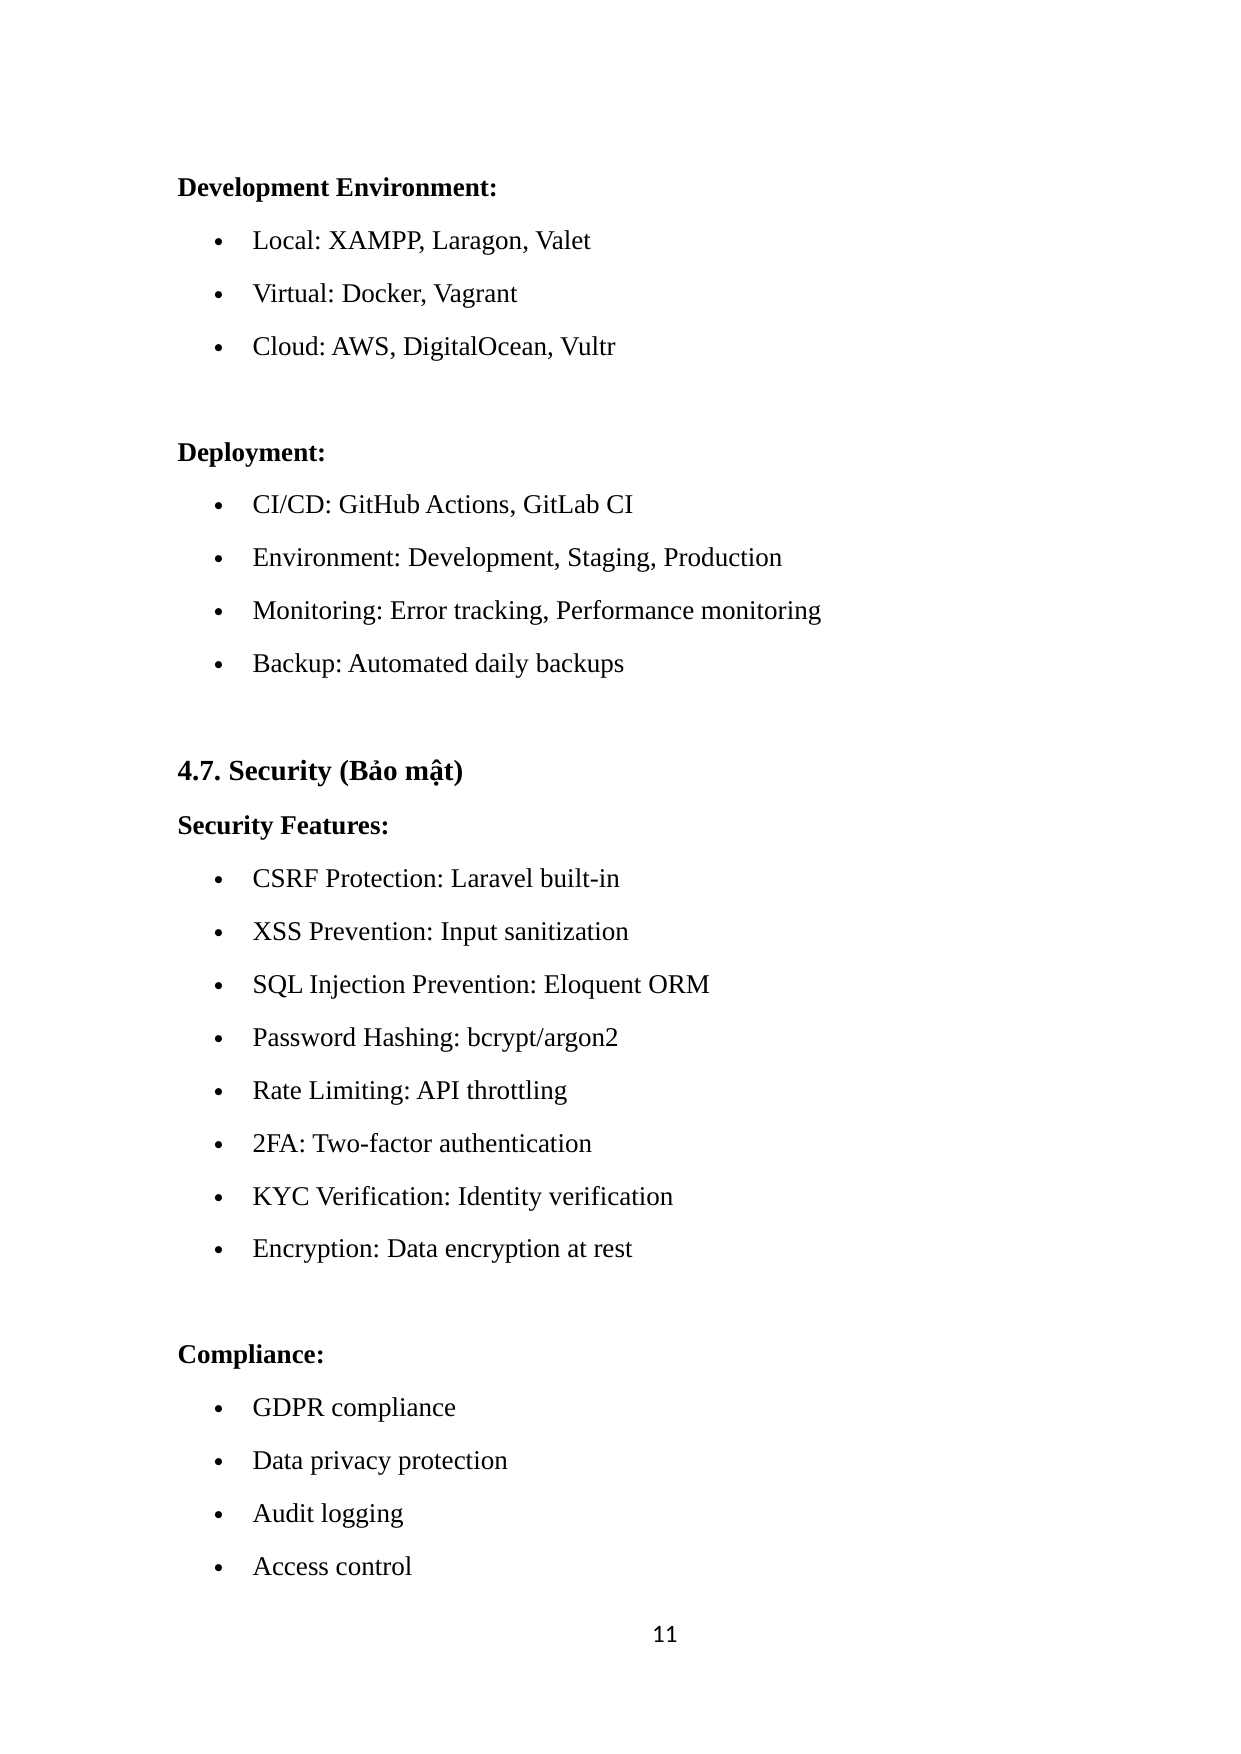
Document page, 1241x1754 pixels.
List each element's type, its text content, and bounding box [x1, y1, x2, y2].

list Environment: Development, Staging, Production [215, 541, 1152, 573]
list Cloud: AWS, DigitalOcean, Vultr [215, 330, 1152, 361]
list XSS Prevention: Input sanitization [215, 915, 1152, 946]
list Virtual: Docker, Vagrant [215, 277, 1152, 308]
list Local: XAMPP, Laragon, Valet [215, 224, 1152, 255]
list Audit logging [215, 1497, 1152, 1528]
list Rate Limiting: API throttling [215, 1074, 1152, 1105]
text Development Environment: [177, 171, 1152, 202]
list Password Hashing: bcrypt/argon2 [215, 1021, 1152, 1052]
subtitle 4.7. Security (Bảo mật) [177, 753, 1152, 787]
list SQL Injection Prevention: Eloquent ORM [215, 968, 1152, 999]
list Access control [215, 1550, 1152, 1581]
list GDPR compliance [215, 1391, 1152, 1422]
list KYC Verification: Identity verification [215, 1179, 1152, 1211]
list 2FA: Two-factor authentication [215, 1127, 1152, 1158]
list Backup: Automated daily backups [215, 647, 1152, 678]
text Security Features: [177, 809, 1152, 840]
text Deployment: [177, 436, 1152, 467]
text Compliance: [177, 1338, 1152, 1369]
list Encryption: Data encryption at rest [215, 1232, 1152, 1264]
list CI/CD: GitHub Actions, GitLab CI [215, 488, 1152, 520]
list Data privacy protection [215, 1444, 1152, 1475]
list Monitoring: Error tracking, Performance monitoring [215, 594, 1152, 626]
list CSRF Protection: Laravel built-in [215, 862, 1152, 893]
